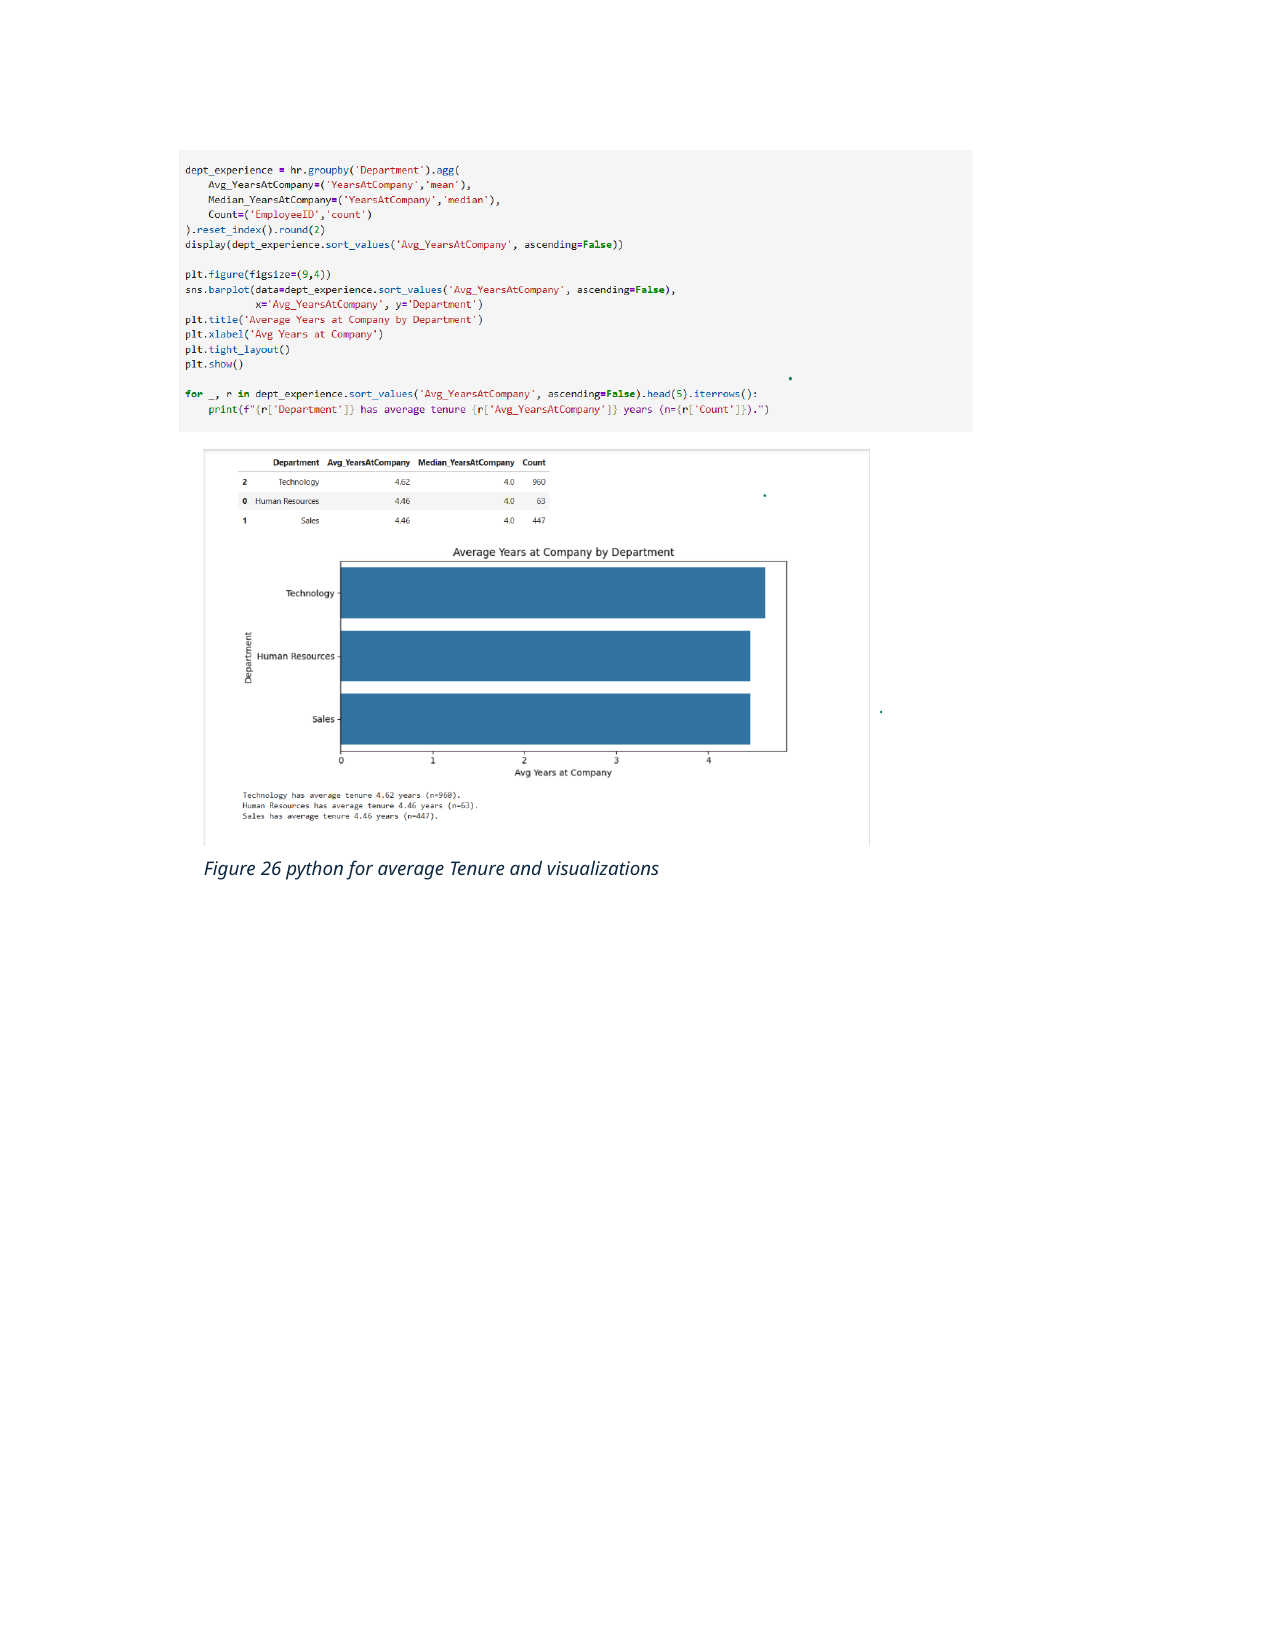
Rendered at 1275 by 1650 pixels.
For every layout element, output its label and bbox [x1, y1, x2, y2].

picture [150, 150, 973, 432]
picture [203, 449, 883, 846]
